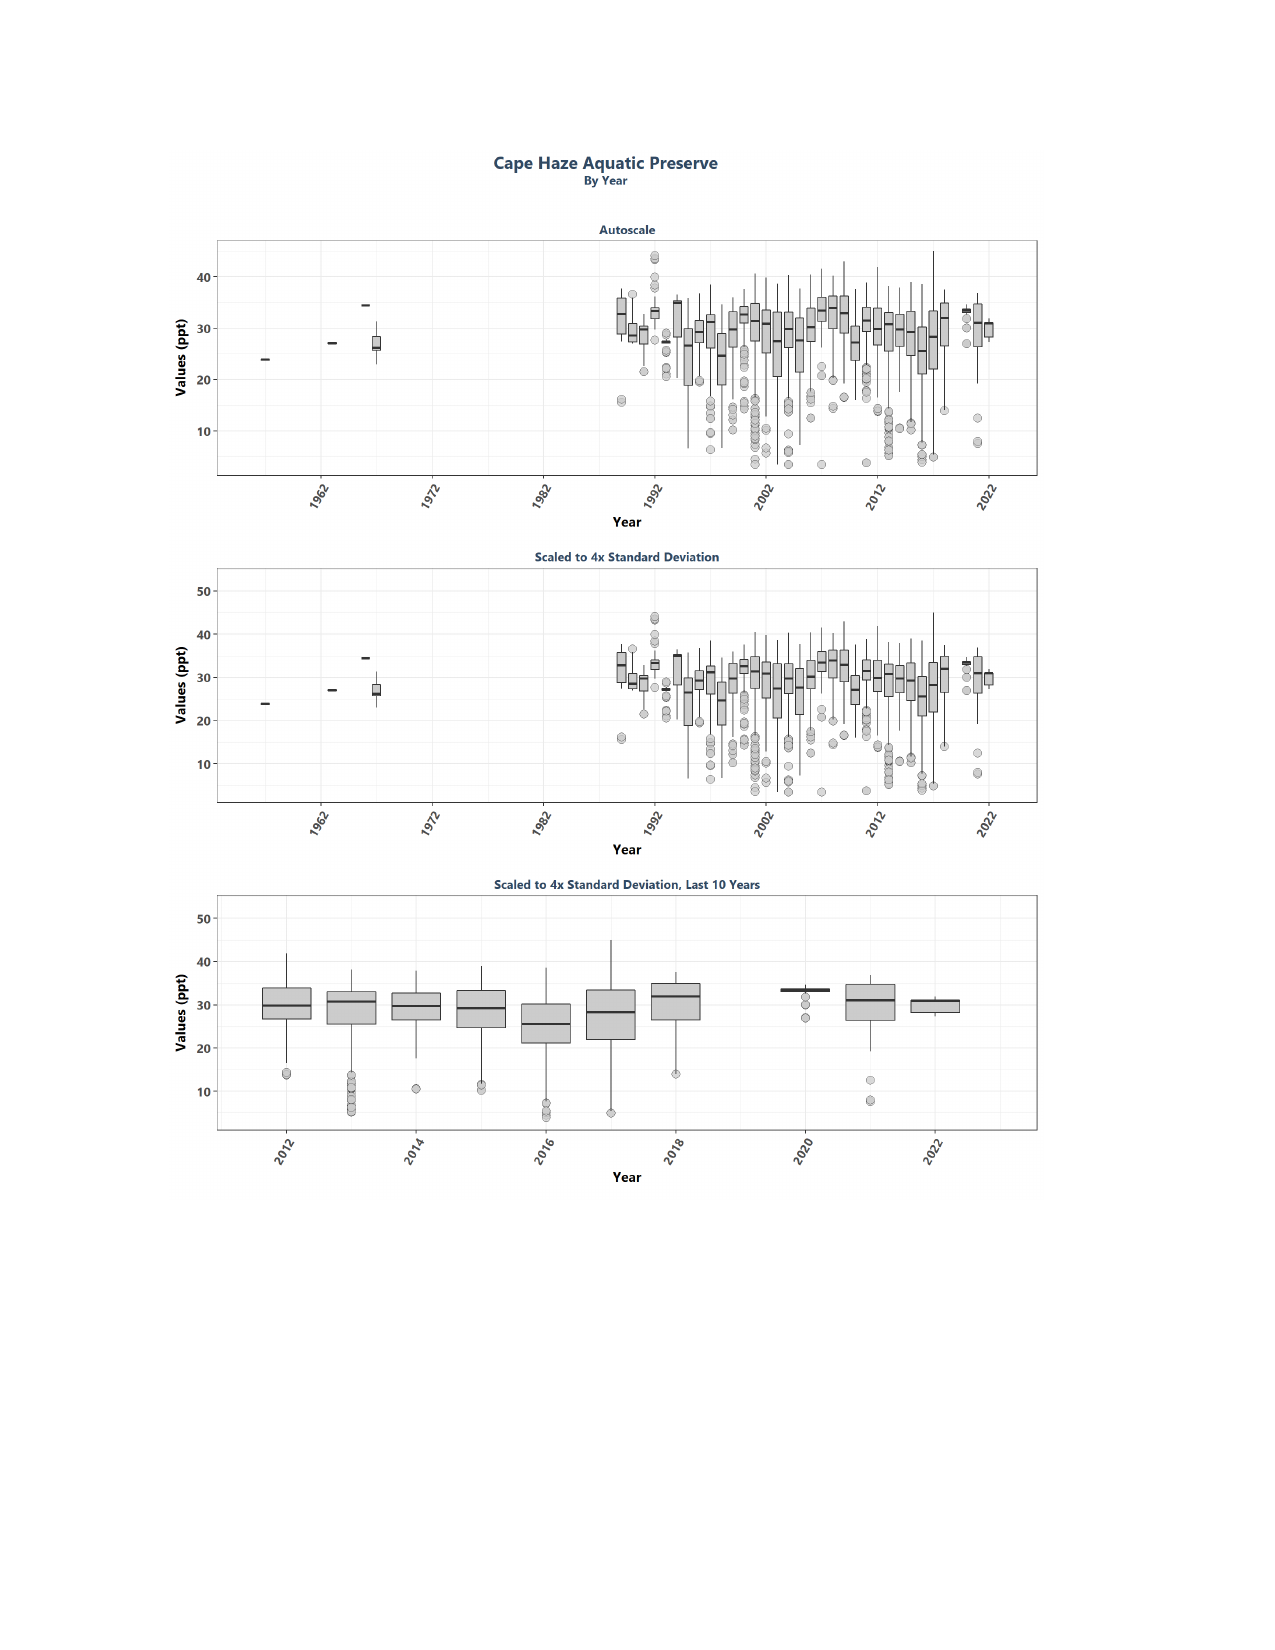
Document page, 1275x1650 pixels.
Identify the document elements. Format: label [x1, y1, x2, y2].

picture [168, 150, 1044, 1200]
